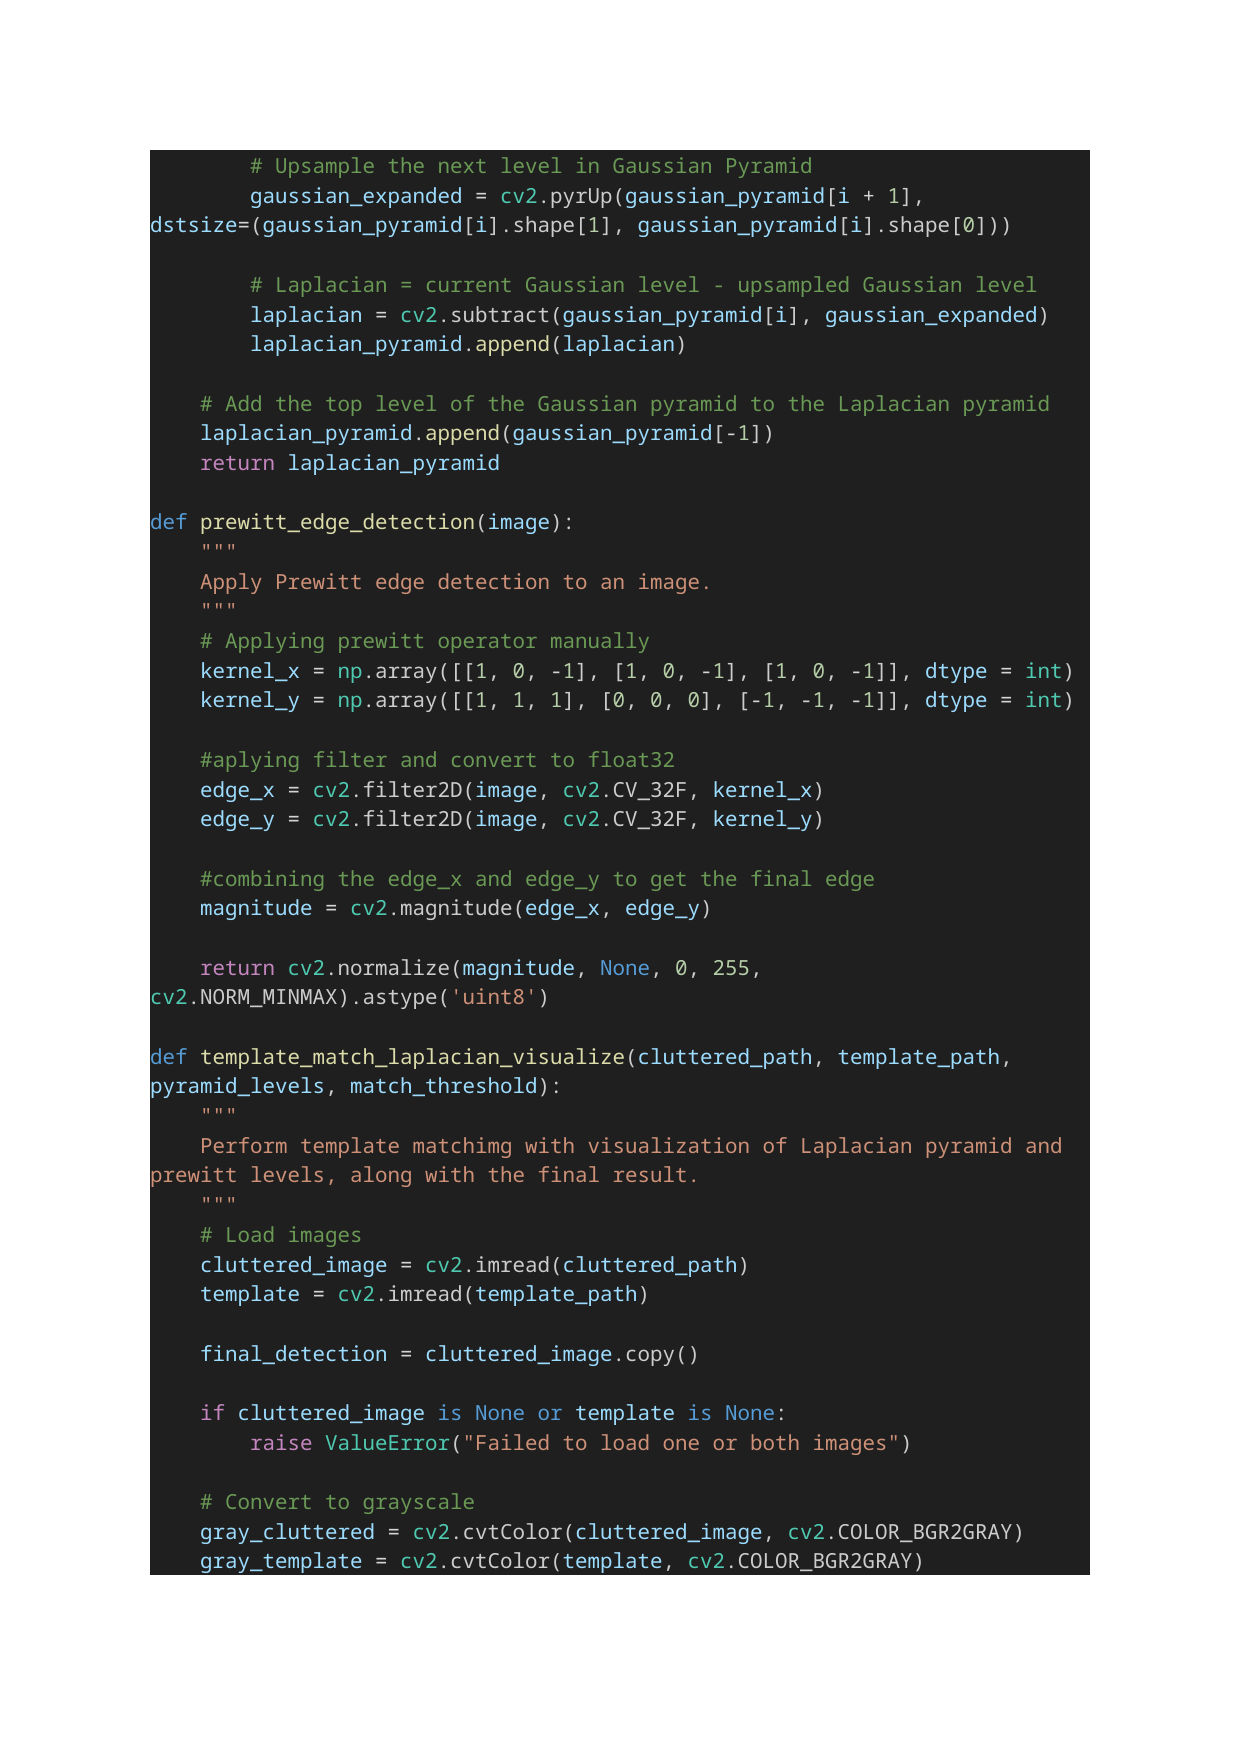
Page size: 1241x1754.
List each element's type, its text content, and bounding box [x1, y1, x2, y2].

text kernel_x = np.array([[1, 0, -1], [1, 0, -1], [1, 0, -1]], dtype = int) [150, 655, 1090, 684]
text laplacian_pyramid.append(laplacian) [150, 328, 1090, 358]
text #combining the edge_x and edge_y to get the final edge [150, 862, 1090, 892]
text def template_match_laplacian_visualize(cluttered_path, template_path, pyramid_levels, match_threshold): [150, 1041, 1090, 1100]
text magnitude = cv2.magnitude(edge_x, edge_y) [150, 892, 1090, 922]
text raise ValueError("Failed to load one or both images") [150, 1427, 1090, 1456]
text gray_cluttered = cv2.cvtColor(cluttered_image, cv2.COLOR_BGR2GRAY) [150, 1516, 1090, 1545]
text cluttered_image = cv2.imread(cluttered_path) [150, 1248, 1090, 1278]
text return laplacian_pyramid [150, 447, 1090, 477]
text Perform template matchimg with visualization of Laplacian pyramid and prewitt levels, along with the final result. [150, 1130, 1090, 1189]
text # Add the top level of the Gaussian pyramid to the Laplacian pyramid [150, 387, 1090, 417]
text # Load images [150, 1219, 1090, 1248]
text """ [150, 595, 1090, 625]
text # Laplacian = current Gaussian level - upsampled Gaussian level [150, 269, 1090, 298]
text laplacian = cv2.subtract(gaussian_pyramid[i], gaussian_expanded) [150, 298, 1090, 328]
text kernel_y = np.array([[1, 1, 1], [0, 0, 0], [-1, -1, -1]], dtype = int) [150, 684, 1090, 714]
text Apply Prewitt edge detection to an image. [150, 566, 1090, 595]
text edge_y = cv2.filter2D(image, cv2.CV_32F, kernel_y) [150, 803, 1090, 833]
text if cluttered_image is None or template is None: [150, 1397, 1090, 1427]
text gaussian_expanded = cv2.pyrUp(gaussian_pyramid[i + 1], dstsize=(gaussian_pyramid[i].shape[1], gaussian_pyramid[i].shape[0])) [150, 180, 1090, 239]
text final_detection = cluttered_image.copy() [150, 1337, 1090, 1367]
text #aplying filter and convert to float32 [150, 744, 1090, 773]
text # Applying prewitt operator manually [150, 625, 1090, 655]
text """ [150, 1100, 1090, 1130]
text def prewitt_edge_detection(image): [150, 506, 1090, 536]
text template = cv2.imread(template_path) [150, 1278, 1090, 1308]
text """ [150, 536, 1090, 566]
text """ [150, 1189, 1090, 1219]
text # Upsample the next level in Gaussian Pyramid [150, 150, 1090, 180]
text laplacian_pyramid.append(gaussian_pyramid[-1]) [150, 417, 1090, 447]
text return cv2.normalize(magnitude, None, 0, 255, cv2.NORM_MINMAX).astype('uint8') [150, 952, 1090, 1011]
text gray_template = cv2.cvtColor(template, cv2.COLOR_BGR2GRAY) [150, 1545, 1090, 1575]
text # Convert to grayscale [150, 1486, 1090, 1516]
text edge_x = cv2.filter2D(image, cv2.CV_32F, kernel_x) [150, 773, 1090, 803]
